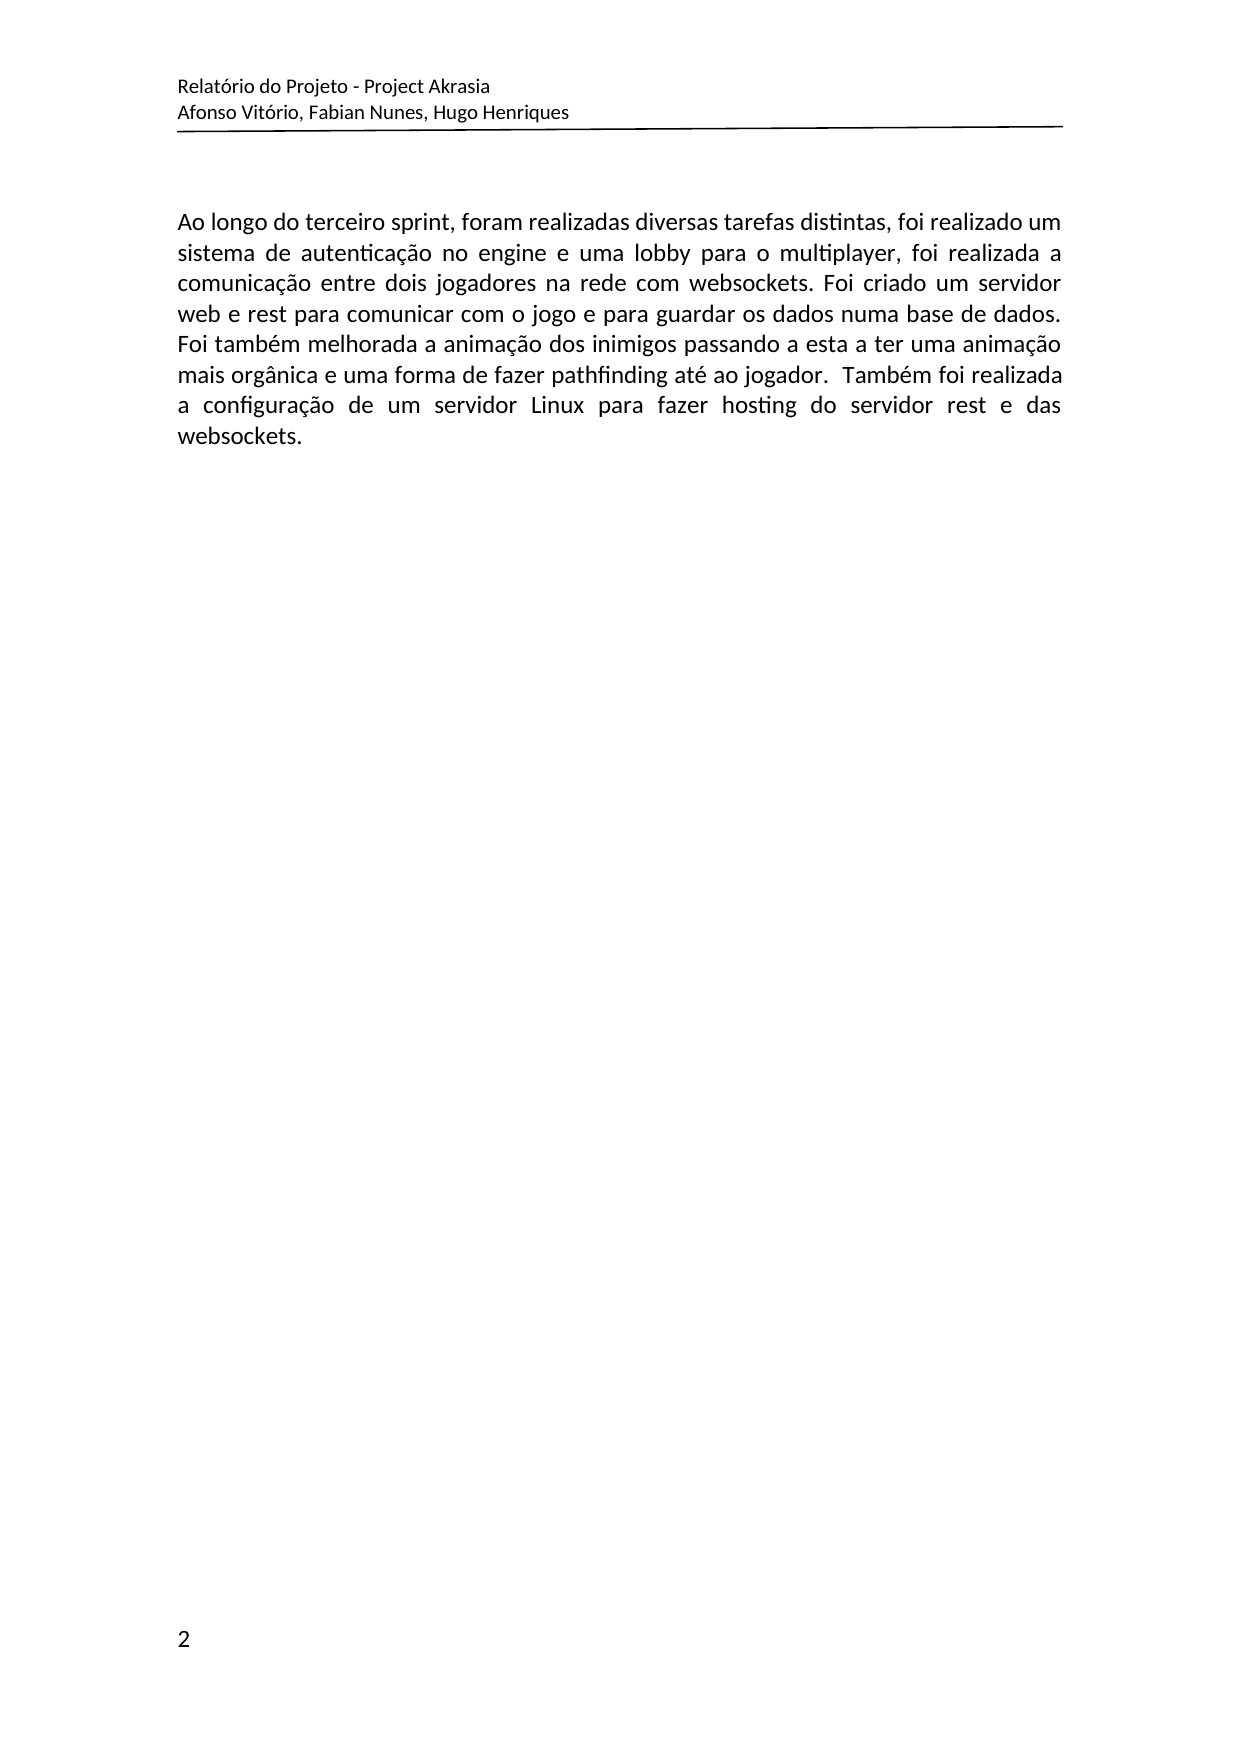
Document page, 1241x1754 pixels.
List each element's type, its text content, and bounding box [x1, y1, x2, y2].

text Ao longo do terceiro sprint, foram realizadas diversas tarefas distintas, foi realizado um sistema de autenticação no engine e uma lobby para o multiplayer, foi realizada a comunicação entre dois jogadores na rede com websockets. Foi criado um servidor web e rest para comunicar com o jogo e para guardar os dados numa base de dados. Foi também melhorada a animação dos inimigos passando a esta a ter uma animação mais orgânica e uma forma de fazer pathfinding até ao jogador. Também foi realizada a configuração de um servidor Linux para fazer hosting do servidor rest e das websockets. [177, 206, 1063, 451]
